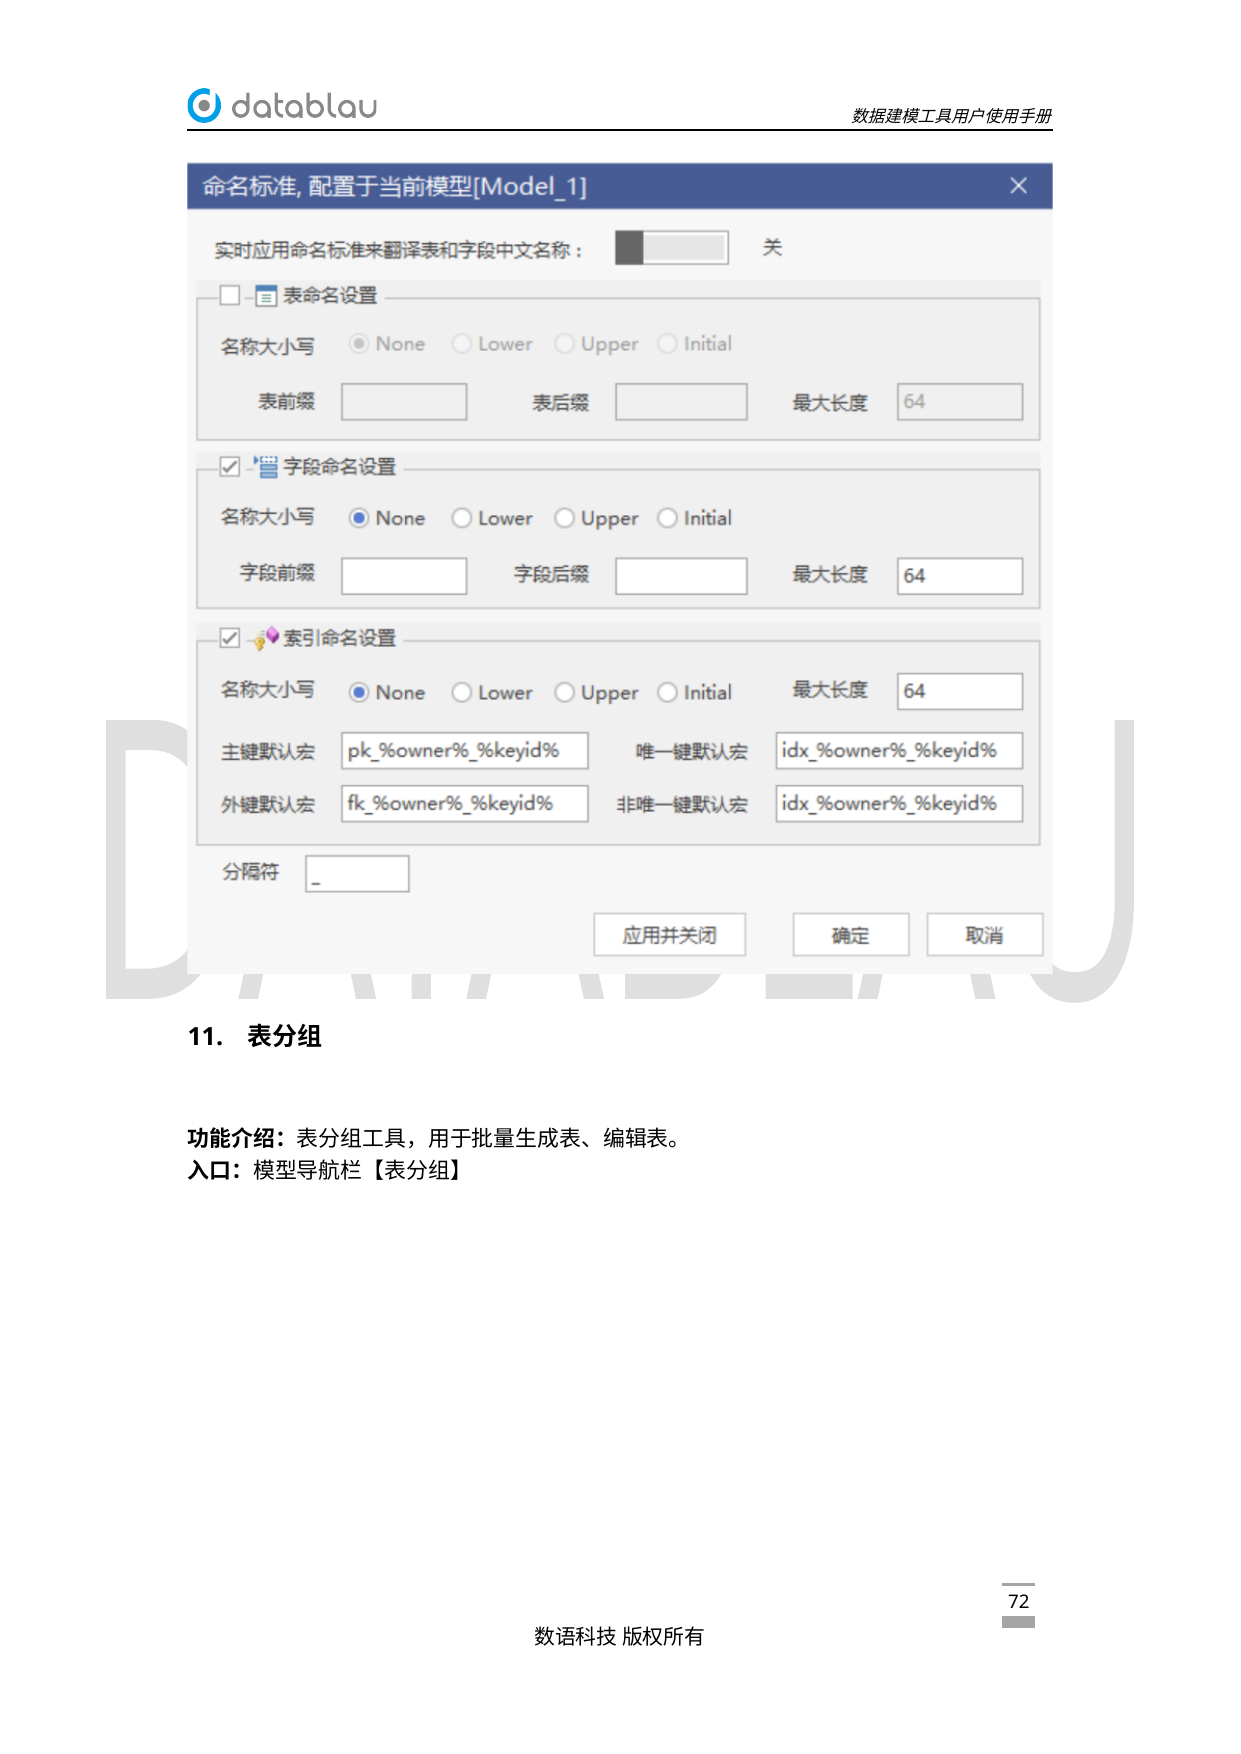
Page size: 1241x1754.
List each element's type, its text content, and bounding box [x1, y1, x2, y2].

picture [187, 112, 197, 123]
picture [187, 162, 1053, 974]
picture [187, 88, 198, 99]
text 入口：模型导航栏【表分组】 [187, 1153, 1053, 1185]
text 功能介绍：表分组工具，用于批量生成表、编辑表。 [187, 1120, 1053, 1153]
picture [193, 88, 377, 123]
subtitle 表分组 [187, 1002, 1053, 1067]
